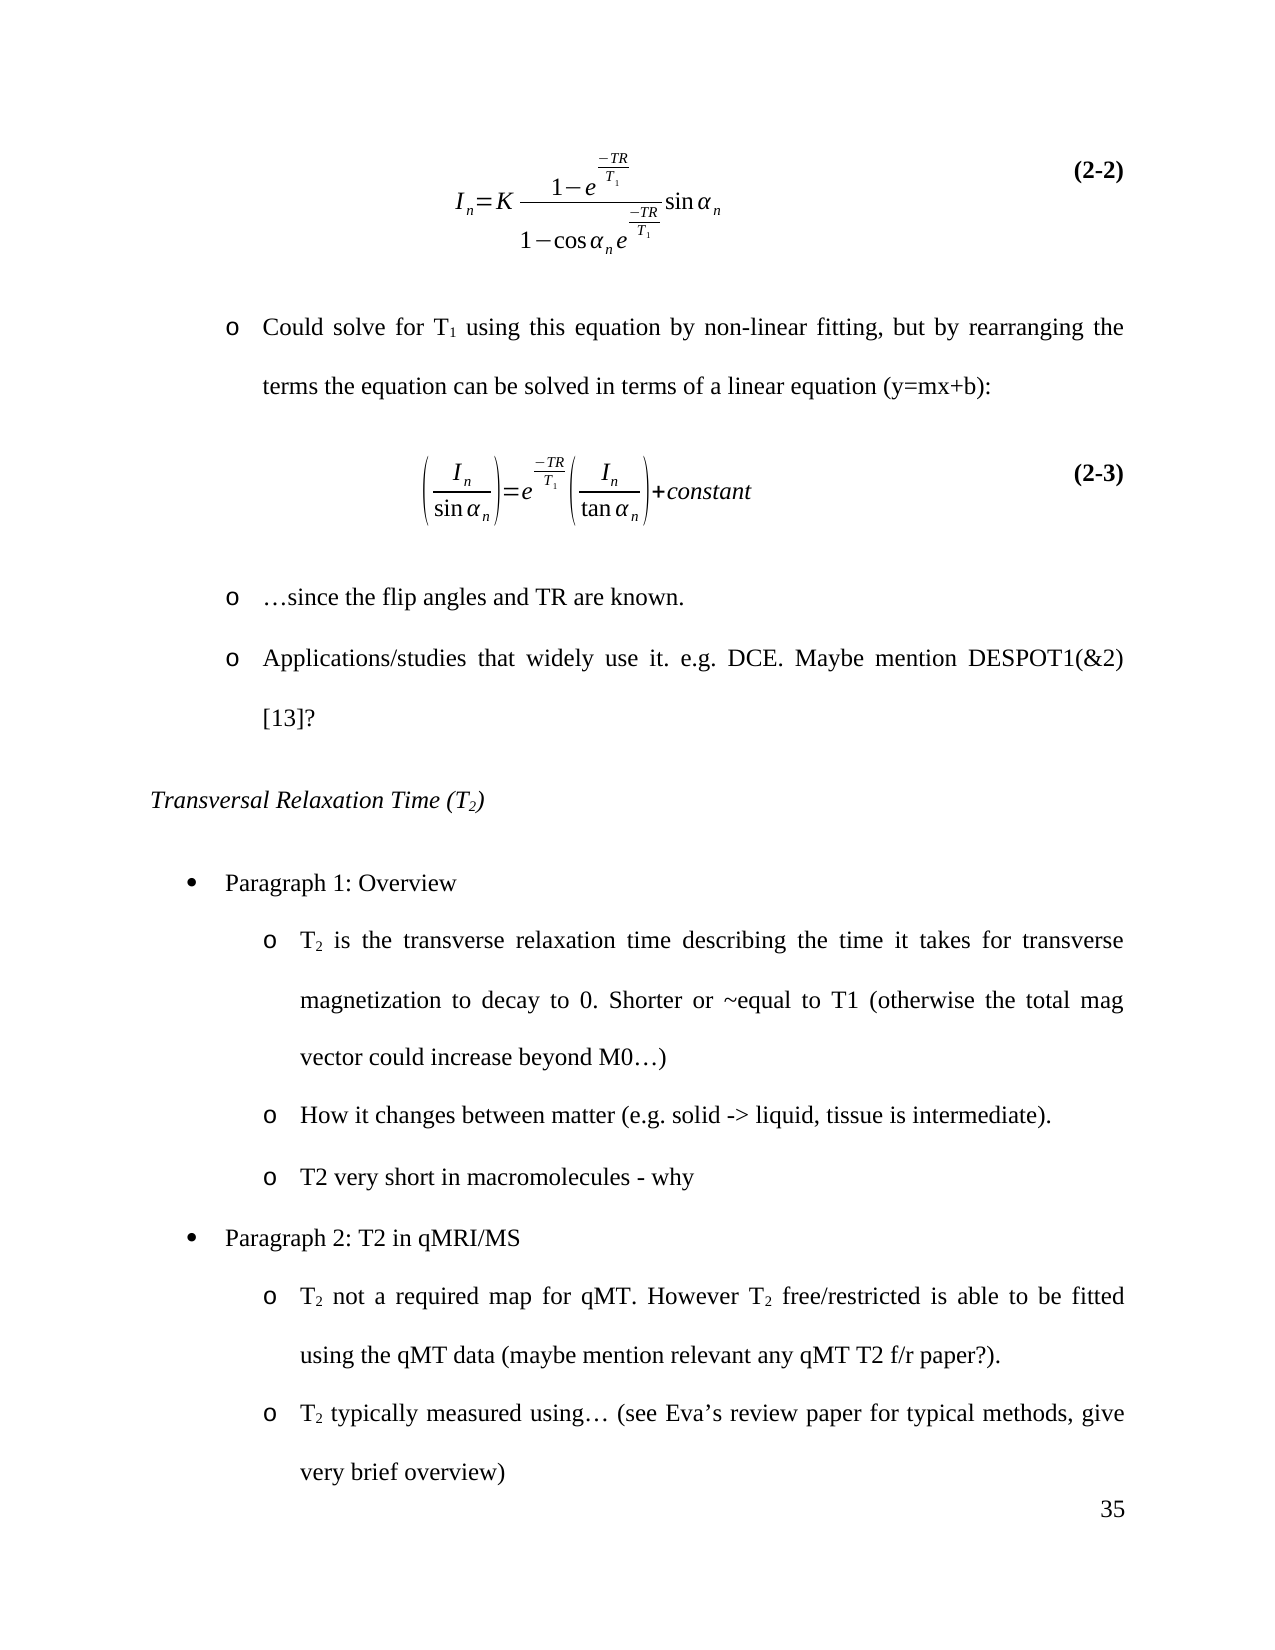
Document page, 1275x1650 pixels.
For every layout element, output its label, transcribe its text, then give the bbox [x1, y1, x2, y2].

list T2 is the transverse relaxation time describing the time it takes for transverse magnetization to decay to 0. Shorter or ~equal to T1 (otherwise the total mag vector could increase beyond M0…) [262, 925, 1125, 1071]
list How it changes between matter (e.g. solid -> liquid, tissue is intermediate). [262, 1100, 1125, 1131]
list T2 very short in macromolecules - why [262, 1162, 1125, 1192]
table_header (2-3) [1025, 454, 1135, 582]
list Paragraph 2: T2 in qMRI/MS [187, 1223, 1125, 1252]
text Transversal Relaxation Time (T2) [150, 785, 1125, 814]
list T2 not a required map for qMT. However T2 free/restricted is able to be fitted using the qMT data (maybe mention relevant any qMT T2 f/r paper?). [262, 1281, 1125, 1369]
list Paragraph 1: Overview [187, 868, 1125, 897]
table_header (2-2) [1025, 150, 1135, 312]
list Could solve for T1 using this equation by non-linear fitting, but by rearranging the terms the equation can be solved in terms of a linear equation (y=mx+b): [225, 312, 1125, 400]
table_header [150, 150, 1025, 312]
list T2 typically measured using… (see Eva’s review paper for typical methods, give very brief overview) [262, 1398, 1125, 1486]
list …since the flip angles and TR are known. [225, 582, 1125, 612]
table_header [150, 454, 1025, 582]
list Applications/studies that widely use it. e.g. DCE. Maybe mention DESPOT1(&2) [13]? [225, 643, 1125, 732]
